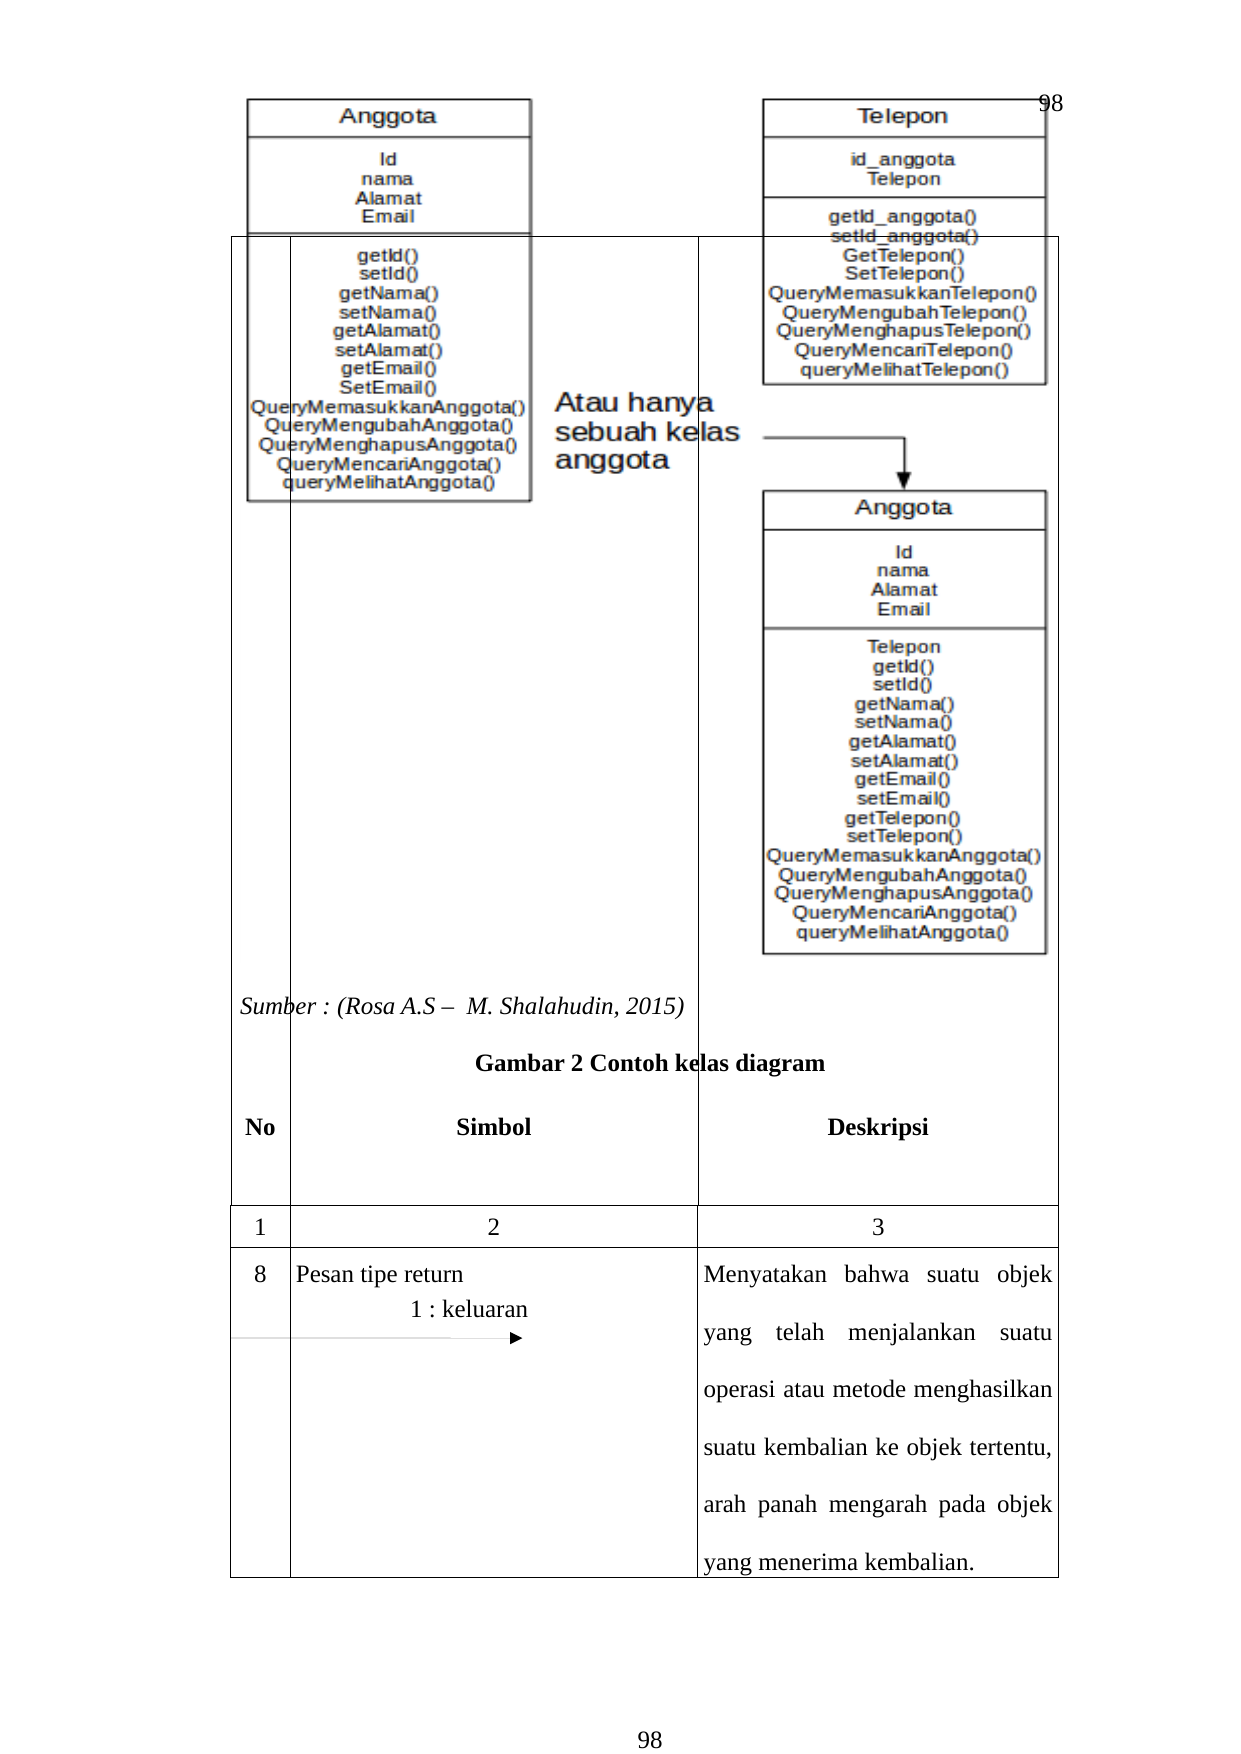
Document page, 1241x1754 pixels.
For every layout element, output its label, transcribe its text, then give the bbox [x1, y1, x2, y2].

table_header 2 [291, 1206, 697, 1247]
picture [239, 94, 1060, 963]
table_header No [232, 237, 290, 1205]
table_header Deskripsi [699, 237, 1058, 1205]
table_cell Menyatakan bahwa suatu objek yang telah menjalankan suatu operasi atau metode menghasilkan suatu kembalian ke objek tertentu, arah panah mengarah pada objek yang menerima kembalian. [698, 1248, 1058, 1577]
picture [1054, 103, 1060, 110]
table_header 3 [698, 1206, 1058, 1247]
picture [1041, 96, 1047, 103]
table_cell 8 [231, 1248, 290, 1337]
table_header Simbol [291, 237, 698, 1205]
table_cell Pesan tipe return [291, 1248, 697, 1577]
table_header 1 [231, 1206, 290, 1247]
table_cell 8 [231, 1339, 290, 1577]
